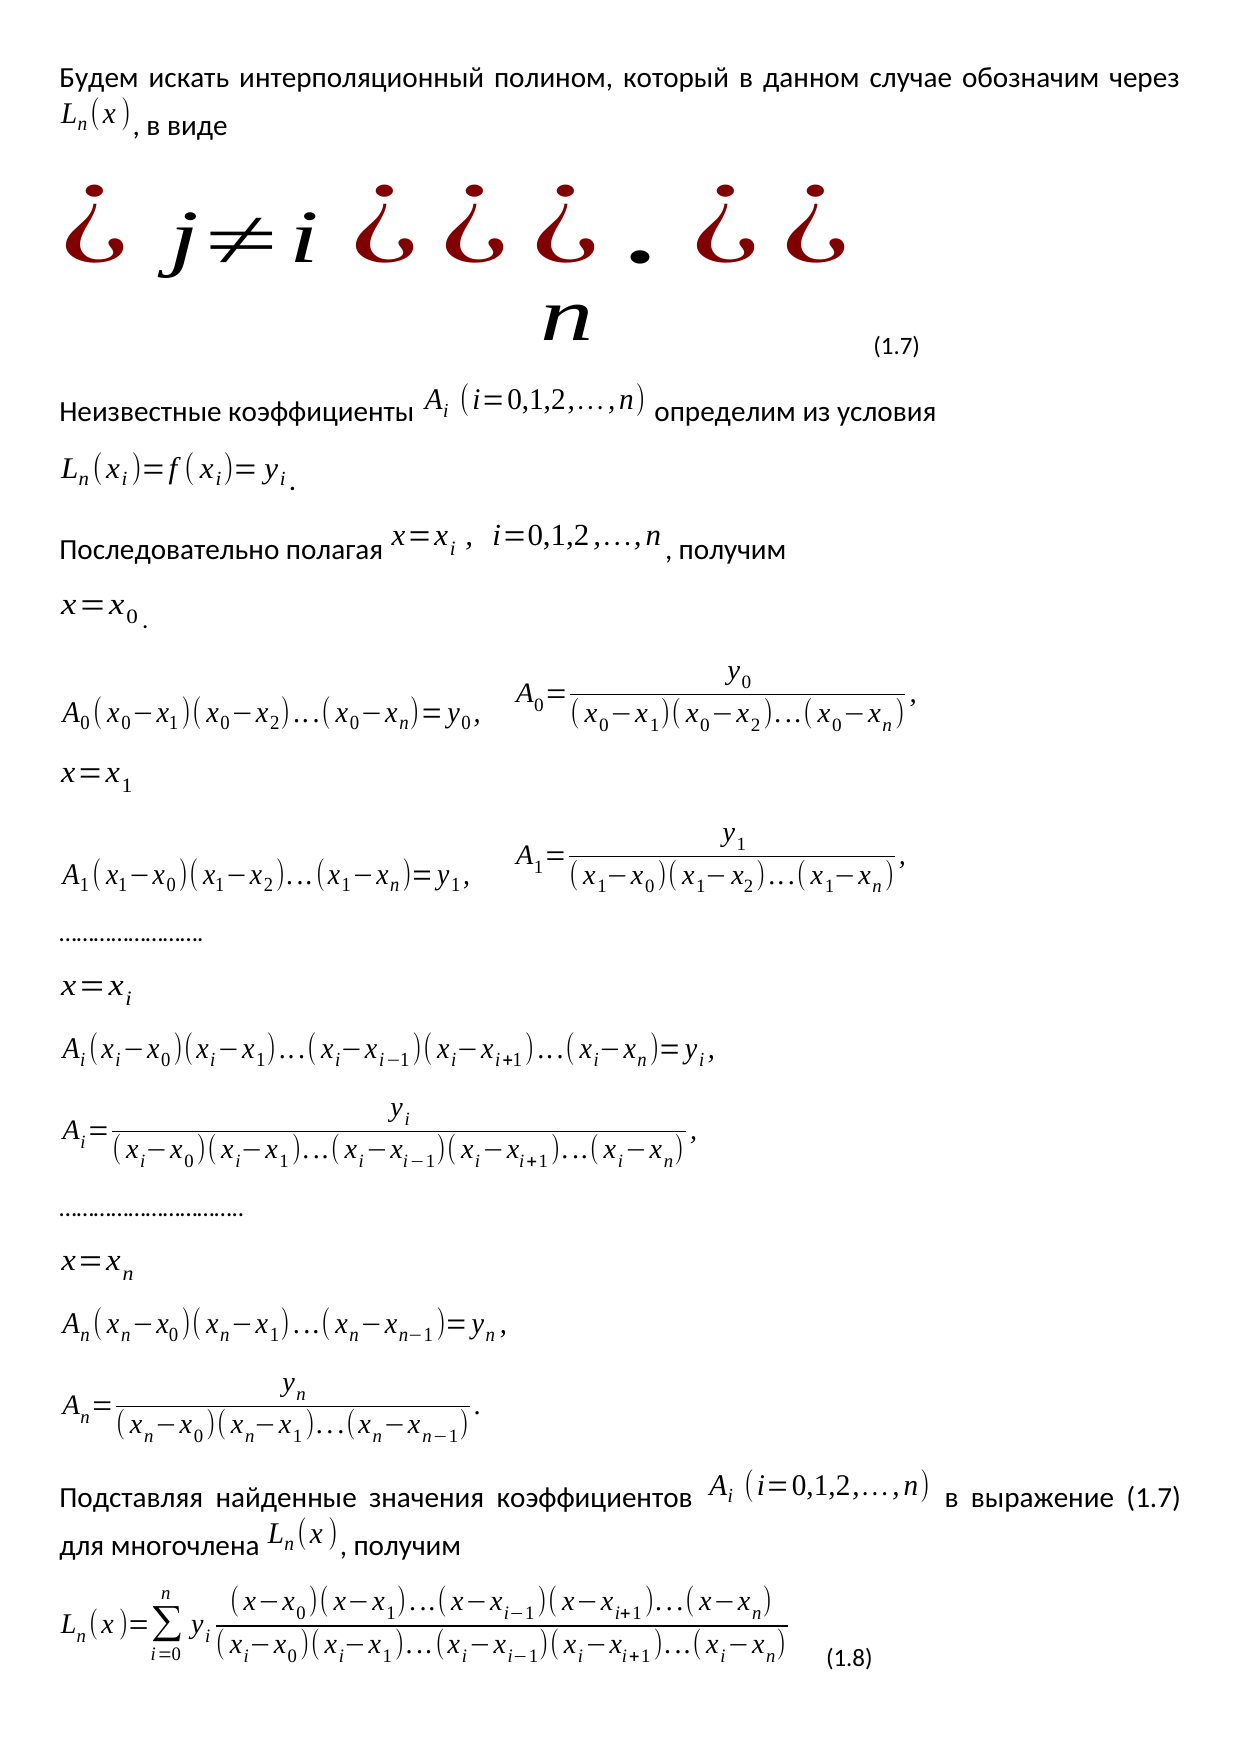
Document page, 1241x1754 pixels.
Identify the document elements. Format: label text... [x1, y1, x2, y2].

text Будем искать интерполяционный полином, который в данном случае обозначим через , в виде [59, 59, 1181, 143]
text (1.8) [59, 1584, 1181, 1673]
text Неизвестные коэффициенты определим из условия [59, 381, 1181, 429]
text Последовательно полагая , получим [59, 519, 1181, 567]
text Подставляя найденные значения коэффициентов в выражение (1.7) для многочлена , получим [59, 1467, 1181, 1563]
text . [59, 450, 1181, 498]
text ………………………….. [59, 1192, 1181, 1223]
text (1.7) [59, 163, 1181, 360]
text ……………………. [59, 918, 1181, 948]
text . [59, 587, 1181, 634]
